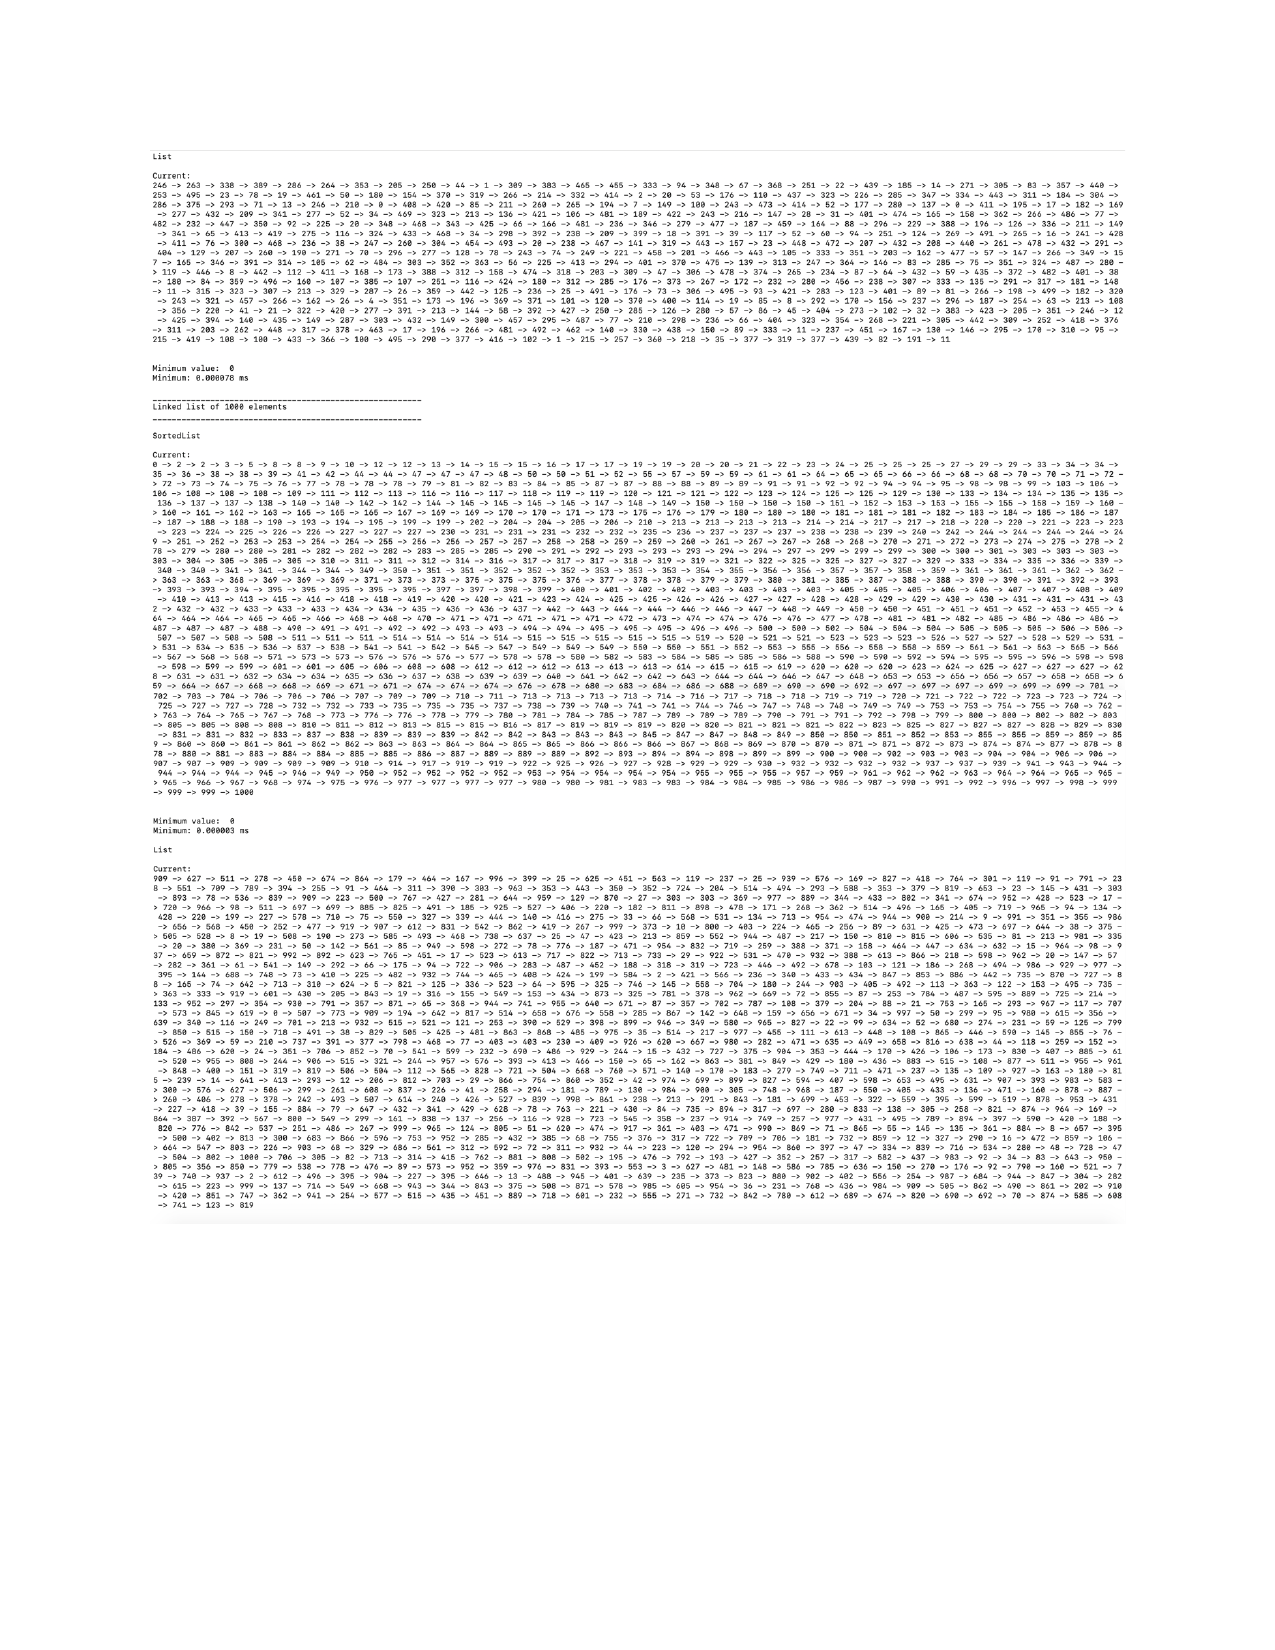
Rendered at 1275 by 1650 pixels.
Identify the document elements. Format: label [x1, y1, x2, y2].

picture [150, 150, 1125, 1224]
